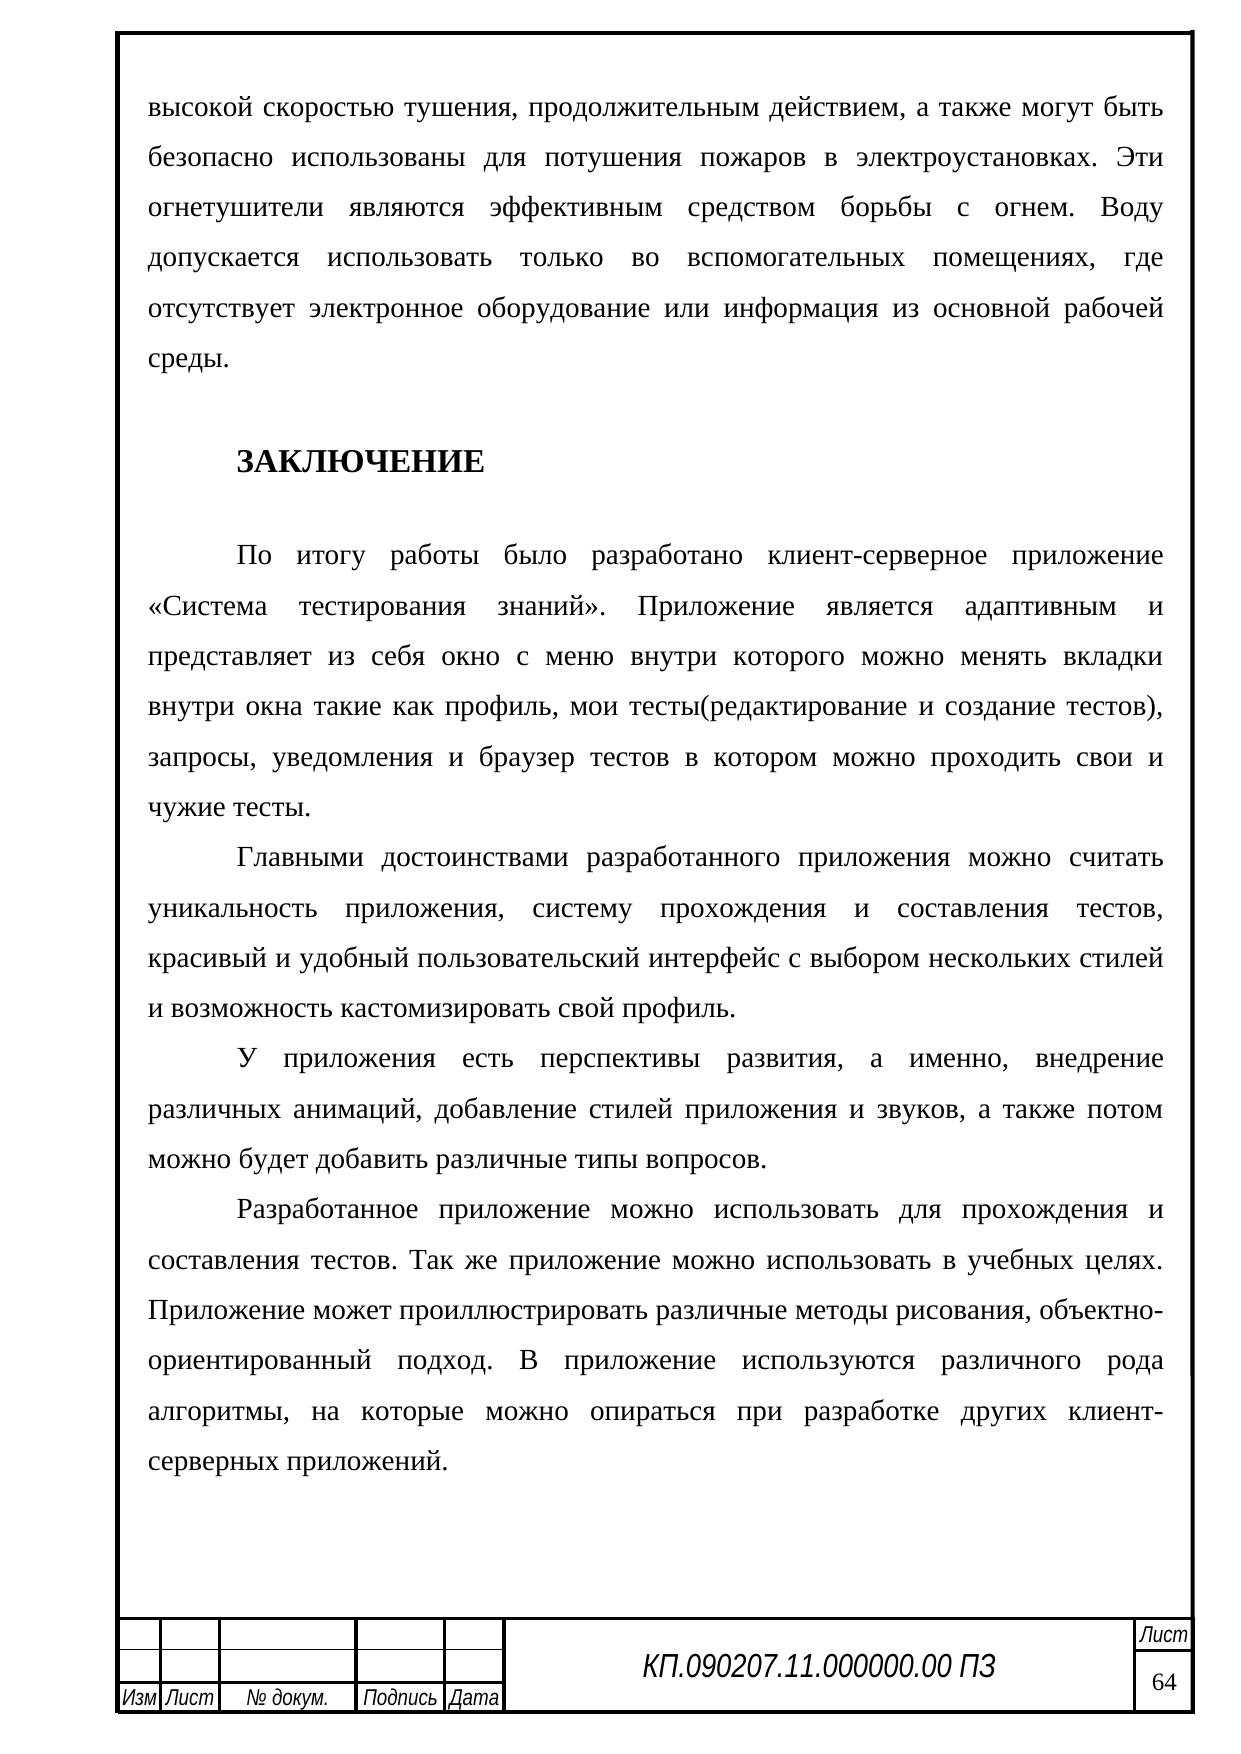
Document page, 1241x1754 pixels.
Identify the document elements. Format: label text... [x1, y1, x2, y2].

text У приложения есть перспективы развития, а именно, внедрение различных анимаций, добавление стилей приложения и звуков, а также потом можно будет добавить различные типы вопросов. [148, 1041, 1164, 1175]
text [148, 89, 1164, 374]
text Заключение [236, 441, 1164, 479]
text Главными достоинствами разработанного приложения можно считать уникальность приложения, систему прохождения и составления тестов, красивый и удобный пользовательский интерфейс с выбором нескольких стилей и возможность кастомизировать свой профиль. [148, 839, 1164, 1024]
text Разработанное приложение можно использовать для прохождения и составления тестов. Так же приложение можно использовать в учебных целях. Приложение может проиллюстрировать различные методы рисования, объектно-ориентированный подход. В приложение используются различного рода алгоритмы, на которые можно опираться при разработке других клиент-серверных приложений. [148, 1192, 1164, 1477]
text По итогу работы было разработано клиент-серверное приложение «Система тестирования знаний». Приложение является адаптивным и представляет из себя окно с меню внутри которого можно менять вкладки внутри окна такие как профиль, мои тесты(редактирование и создание тестов), запросы, уведомления и браузер тестов в котором можно проходить свои и чужие тесты. [148, 537, 1164, 823]
